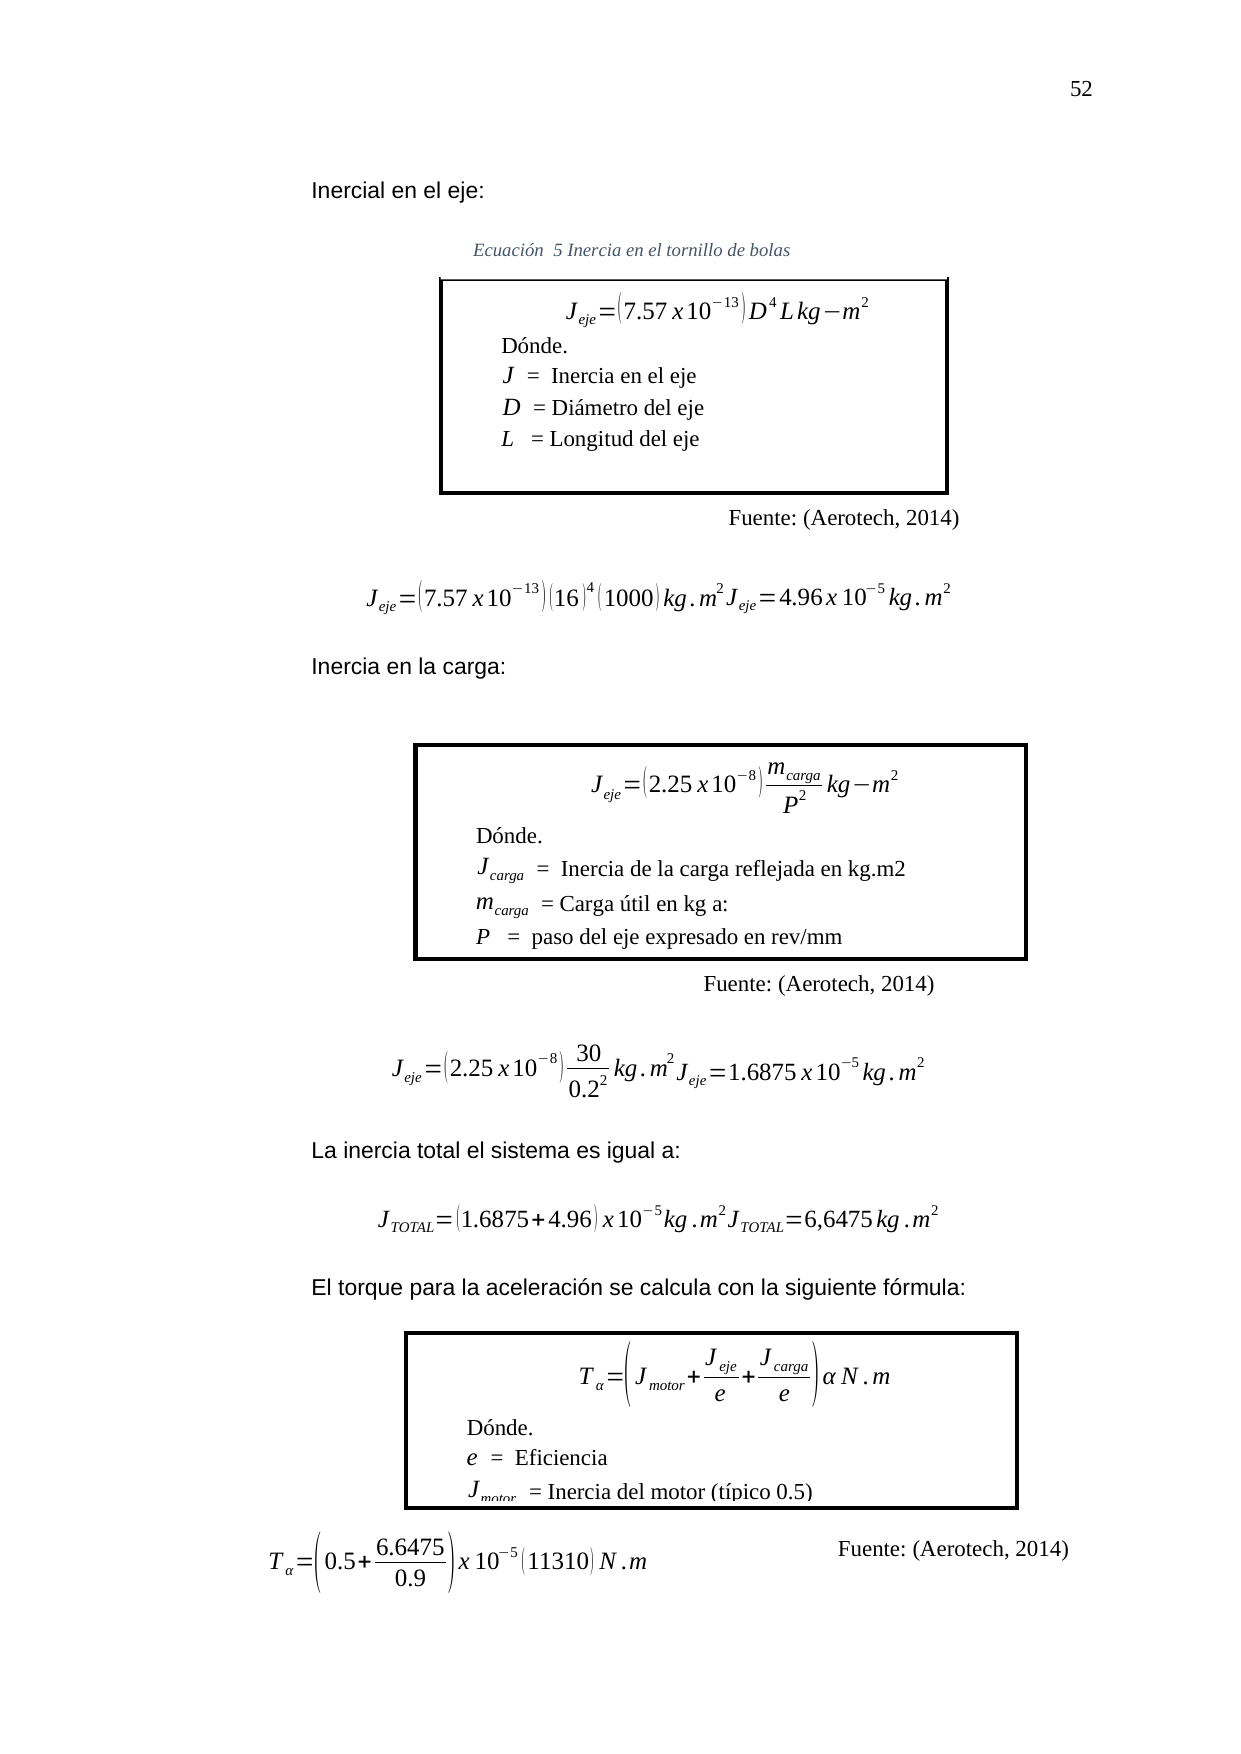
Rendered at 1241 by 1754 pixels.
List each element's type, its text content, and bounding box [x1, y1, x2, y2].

text El torque para la aceleración se calcula con la siguiente fórmula: [266, 1274, 1092, 1301]
text Inercia en la carga: [266, 653, 1092, 679]
text Inercial en el eje: [266, 177, 1092, 203]
text La inercia total el sistema es igual a: [266, 1137, 1092, 1163]
